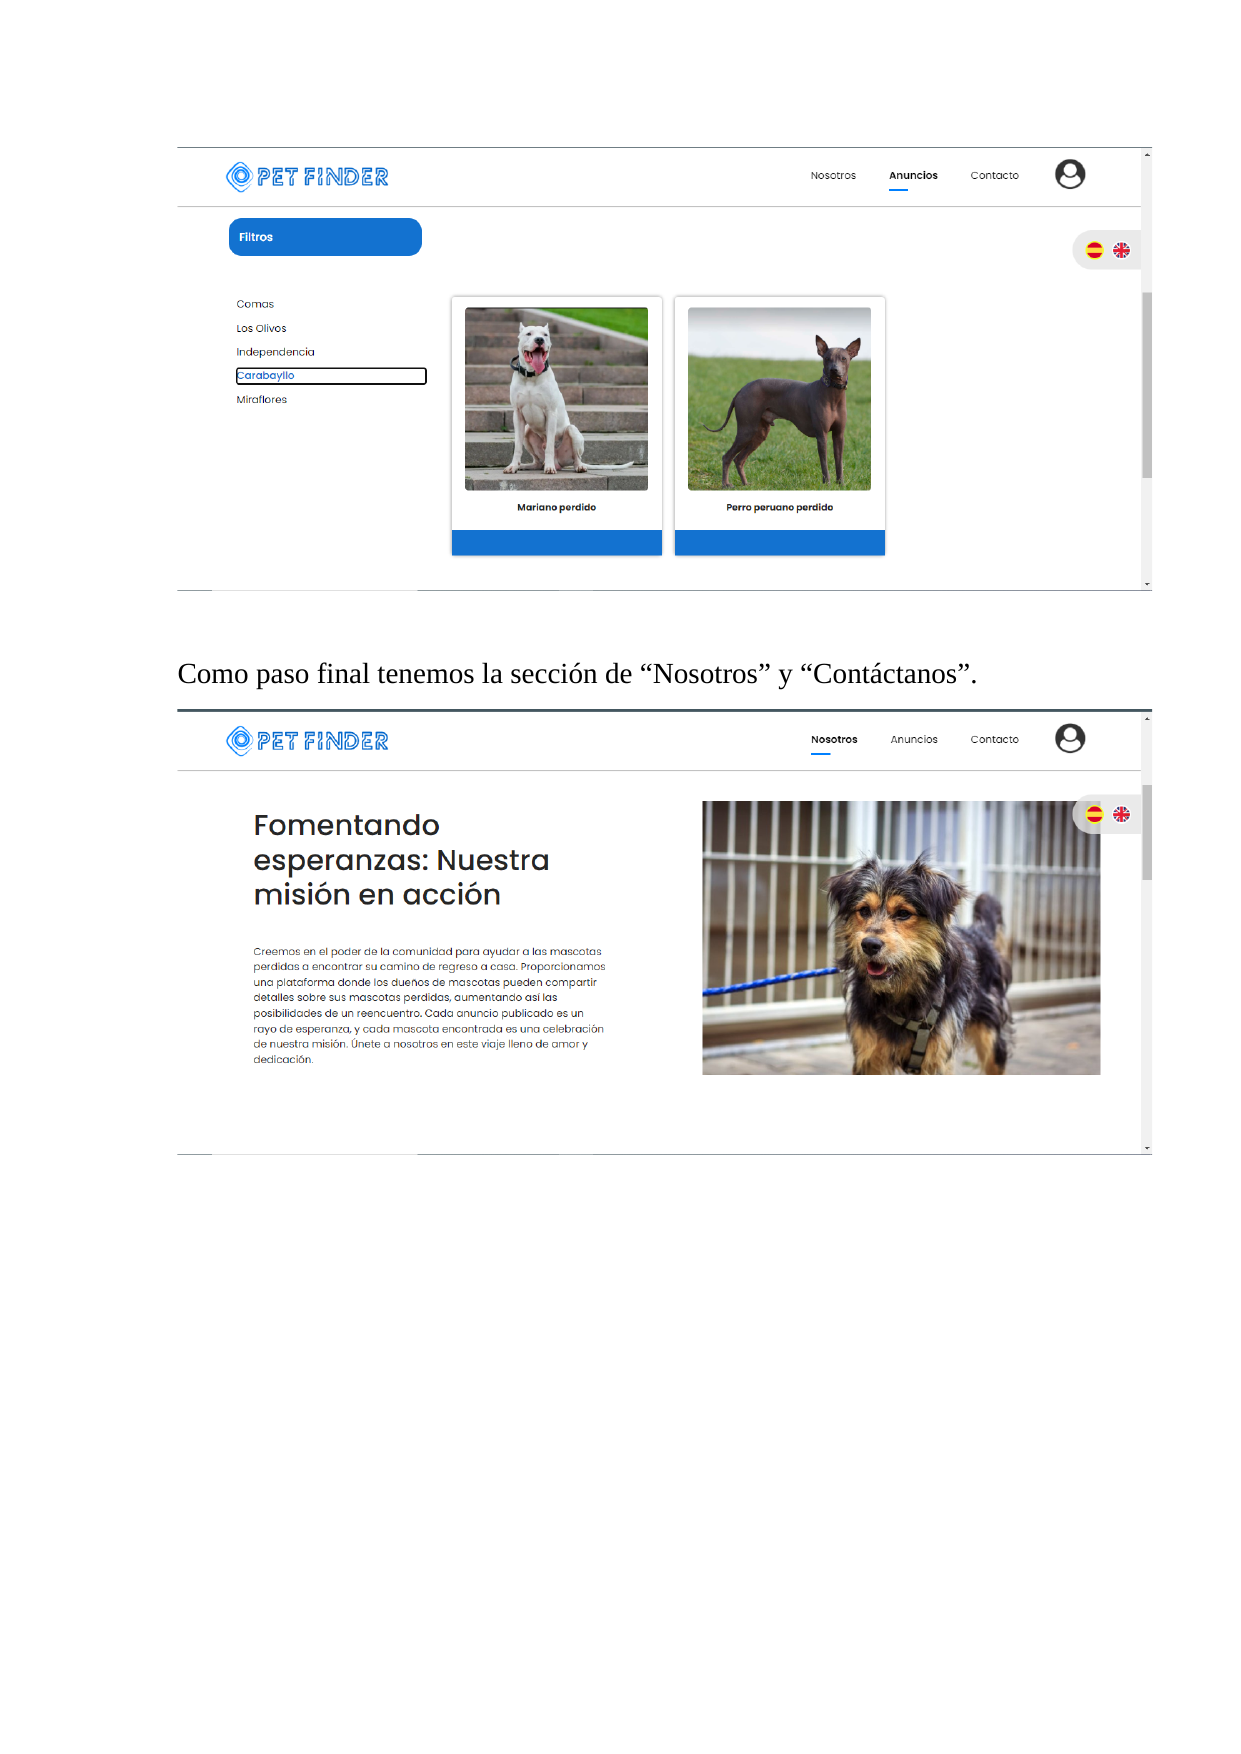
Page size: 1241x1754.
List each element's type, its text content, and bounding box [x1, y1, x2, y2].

picture [177, 709, 1153, 1155]
text Como paso final tenemos la sección de “Nosotros” y “Contáctanos”. [177, 657, 1063, 690]
picture [177, 147, 1153, 591]
